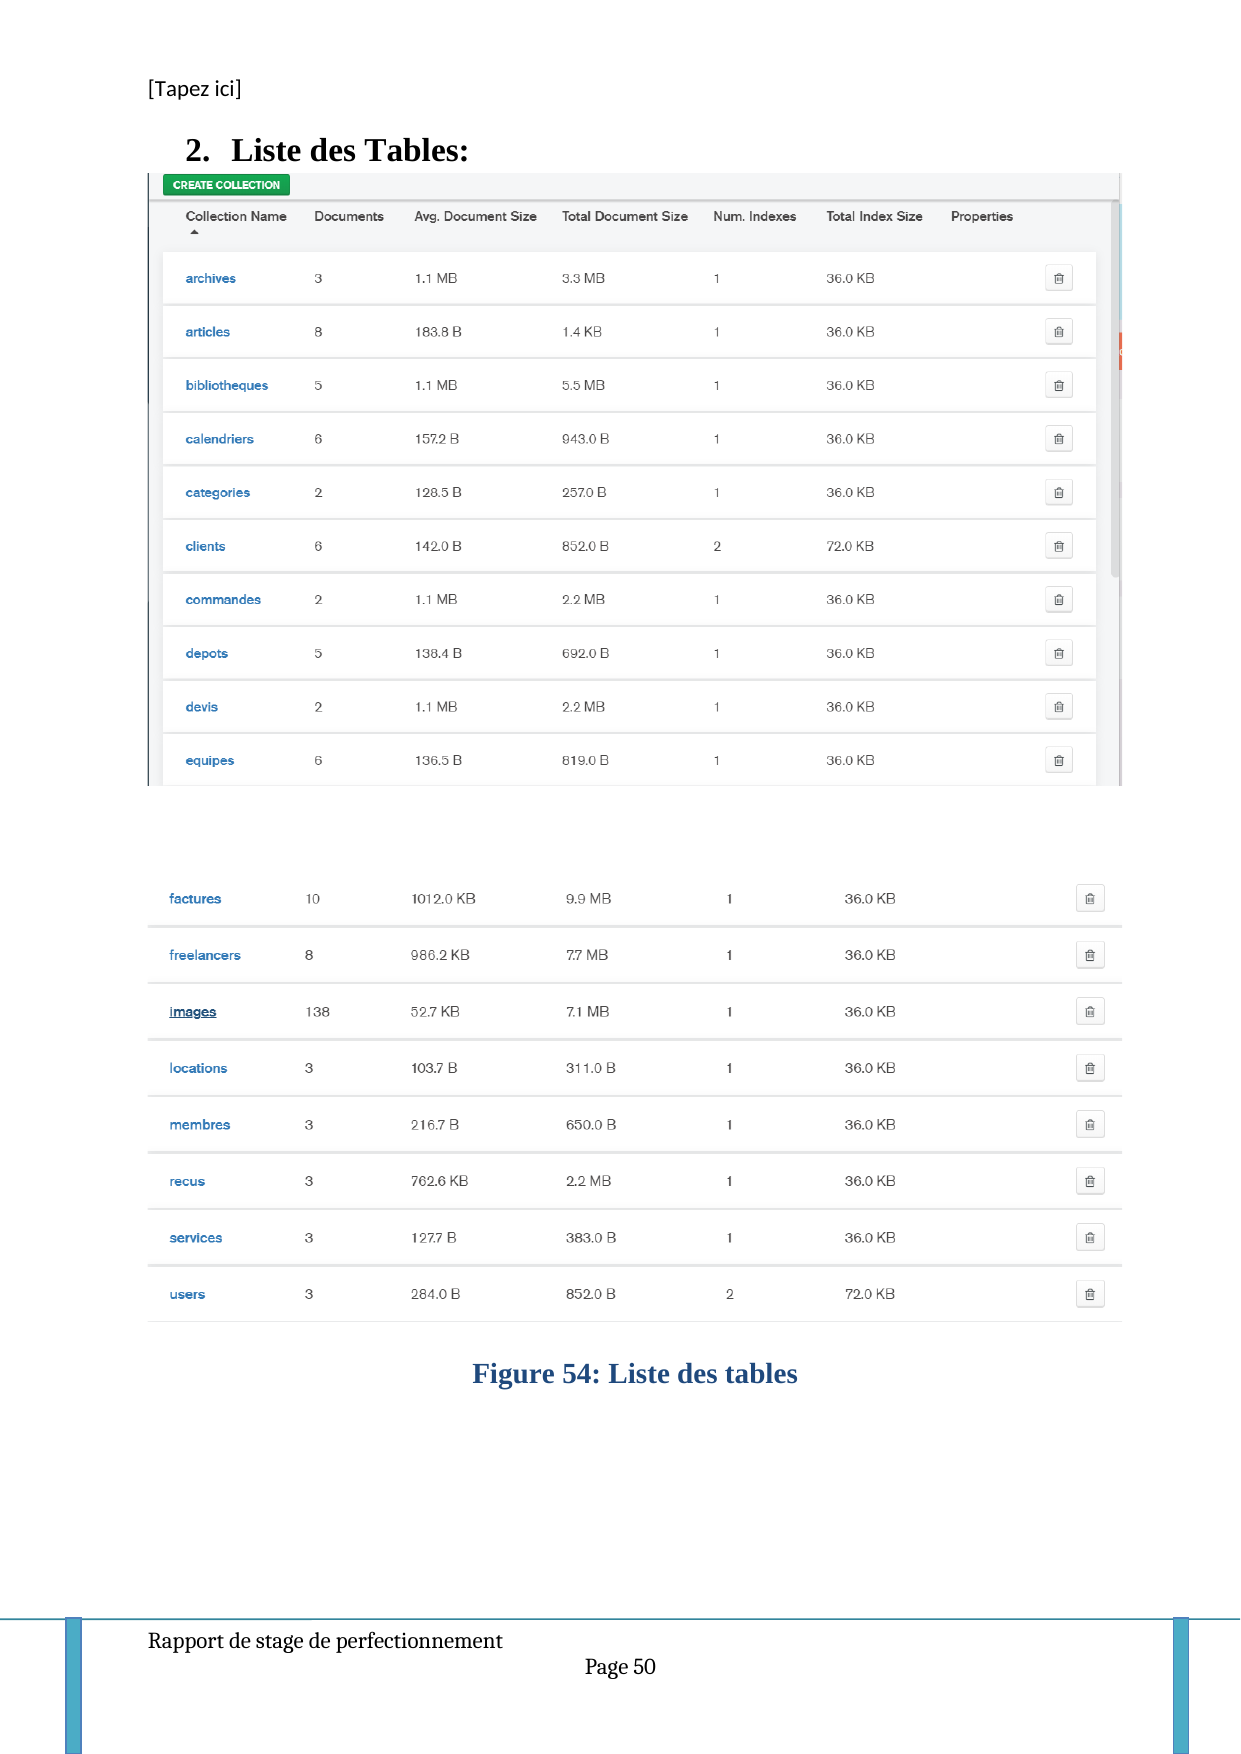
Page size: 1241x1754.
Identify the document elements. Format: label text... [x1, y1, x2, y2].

subtitle Liste des Tables: [185, 130, 1122, 168]
picture [147, 871, 1123, 1322]
picture [147, 173, 1123, 786]
